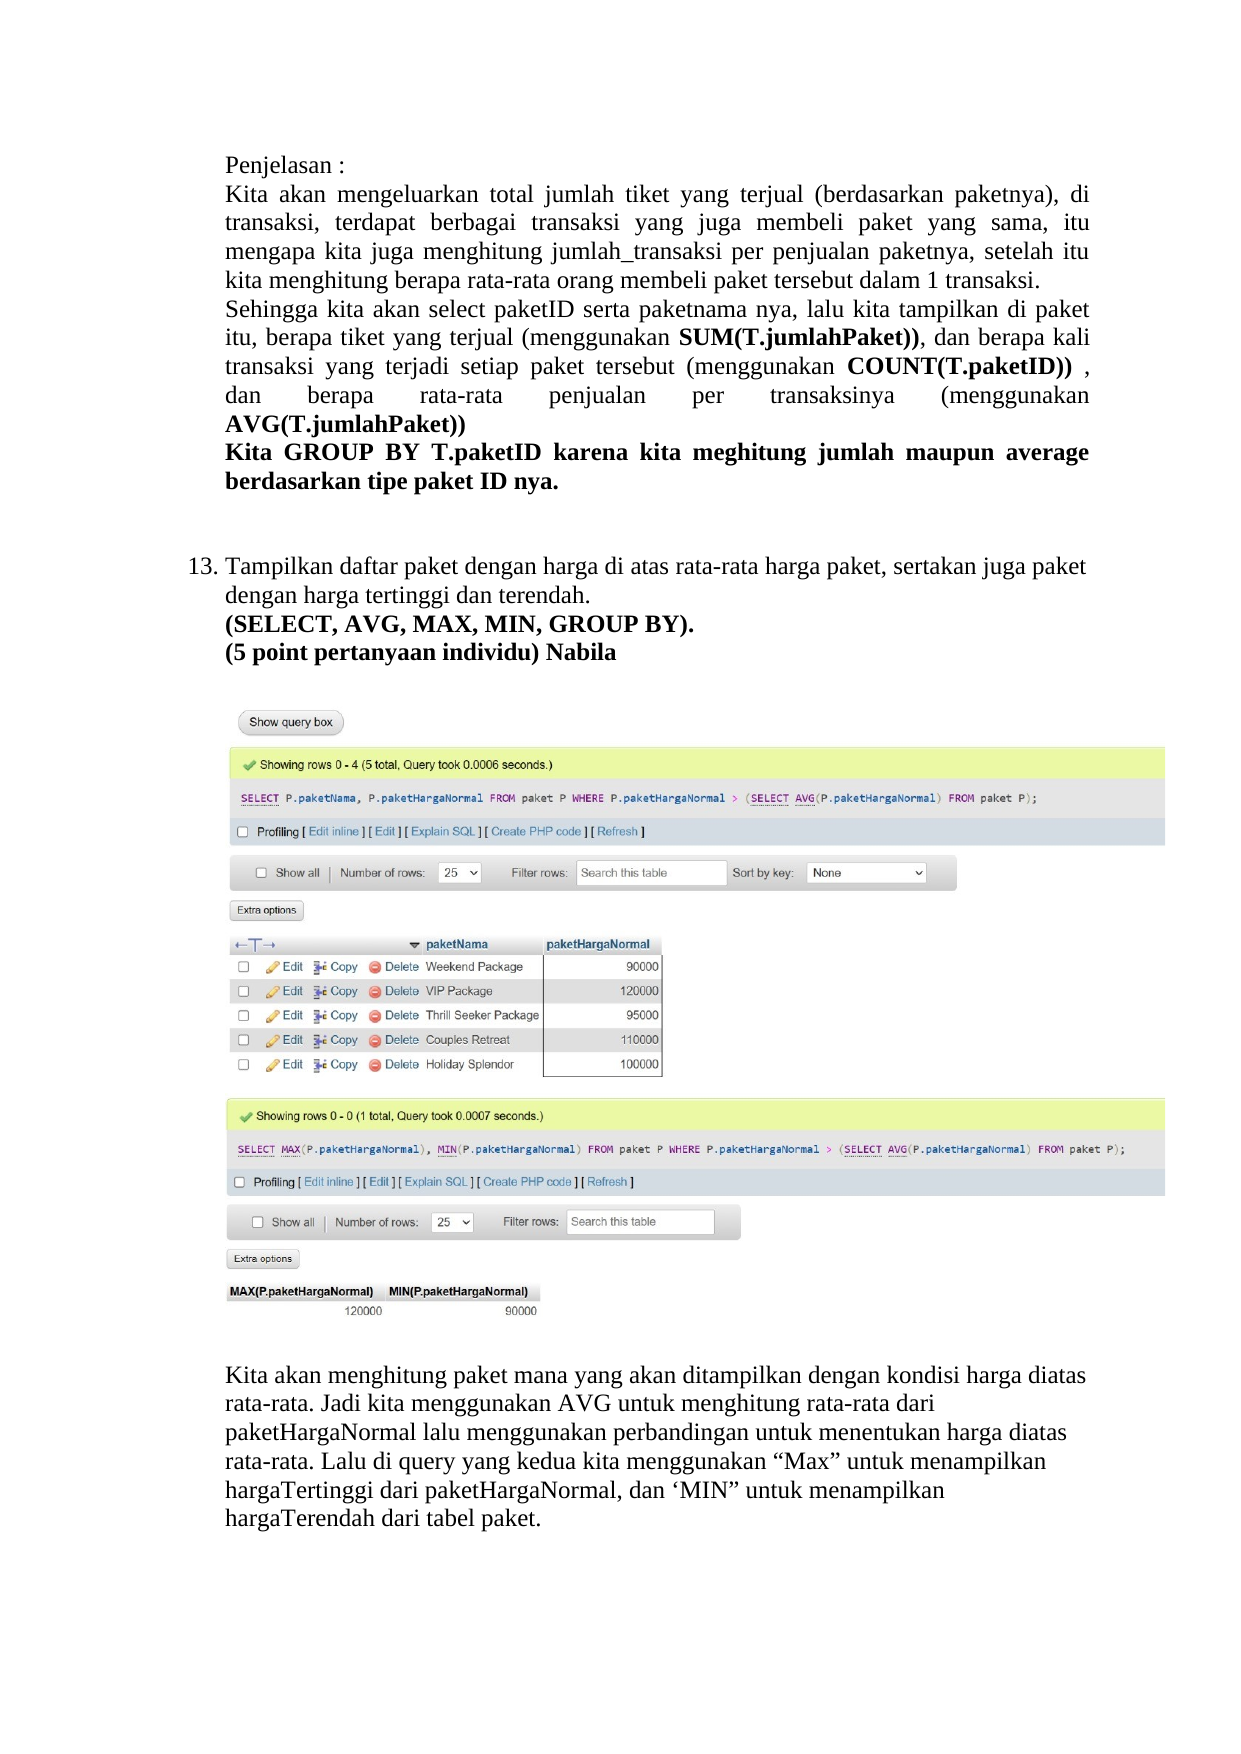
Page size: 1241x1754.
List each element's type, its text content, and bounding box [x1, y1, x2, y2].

text (SELECT, AVG, MAX, MIN, GROUP BY). [225, 609, 1090, 637]
text Kita akan menghitung paket mana yang akan ditampilkan dengan kondisi harga diatas rata-rata. Jadi kita menggunakan AVG untuk menghitung rata-rata dari paketHargaNormal lalu menggunakan perbandingan untuk menentukan harga diatas rata-rata. Lalu di query yang kedua kita menggunakan “Max” untuk menampilkan hargaTertinggi dari paketHargaNormal, dan ‘MIN” untuk menampilkan hargaTerendah dari tabel paket. [225, 1360, 1090, 1532]
list Tampilkan daftar paket dengan harga di atas rata-rata harga paket, sertakan juga paket dengan harga tertinggi dan terendah. [187, 551, 1090, 609]
picture [225, 695, 1166, 1088]
text Penjelasan : [225, 150, 1090, 179]
text Sehingga kita akan select paketID serta paketnama nya, lalu kita tampilkan di paket itu, berapa tiket yang terjual (menggunakan SUM(T.jumlahPaket)), dan berapa kali transaksi yang terjadi setiap paket tersebut (menggunakan COUNT(T.paketID)) , dan berapa rata-rata penjualan per transaksinya (menggunakan AVG(T.jumlahPaket)) [225, 294, 1090, 437]
text Kita akan mengeluarkan total jumlah tiket yang terjual (berdasarkan paketnya), di transaksi, terdapat berbagai transaksi yang juga membeli paket yang sama, itu mengapa kita juga menghitung jumlah_transaksi per penjualan paketnya, setelah itu kita menghitung berapa rata-rata orang membeli paket tersebut dalam 1 transaksi. [225, 179, 1090, 294]
picture [225, 1093, 1166, 1331]
text Kita GROUP BY T.paketID karena kita meghitung jumlah maupun average berdasarkan tipe paket ID nya. [225, 437, 1090, 495]
text (5 point pertanyaan individu) Nabila [225, 637, 1090, 666]
